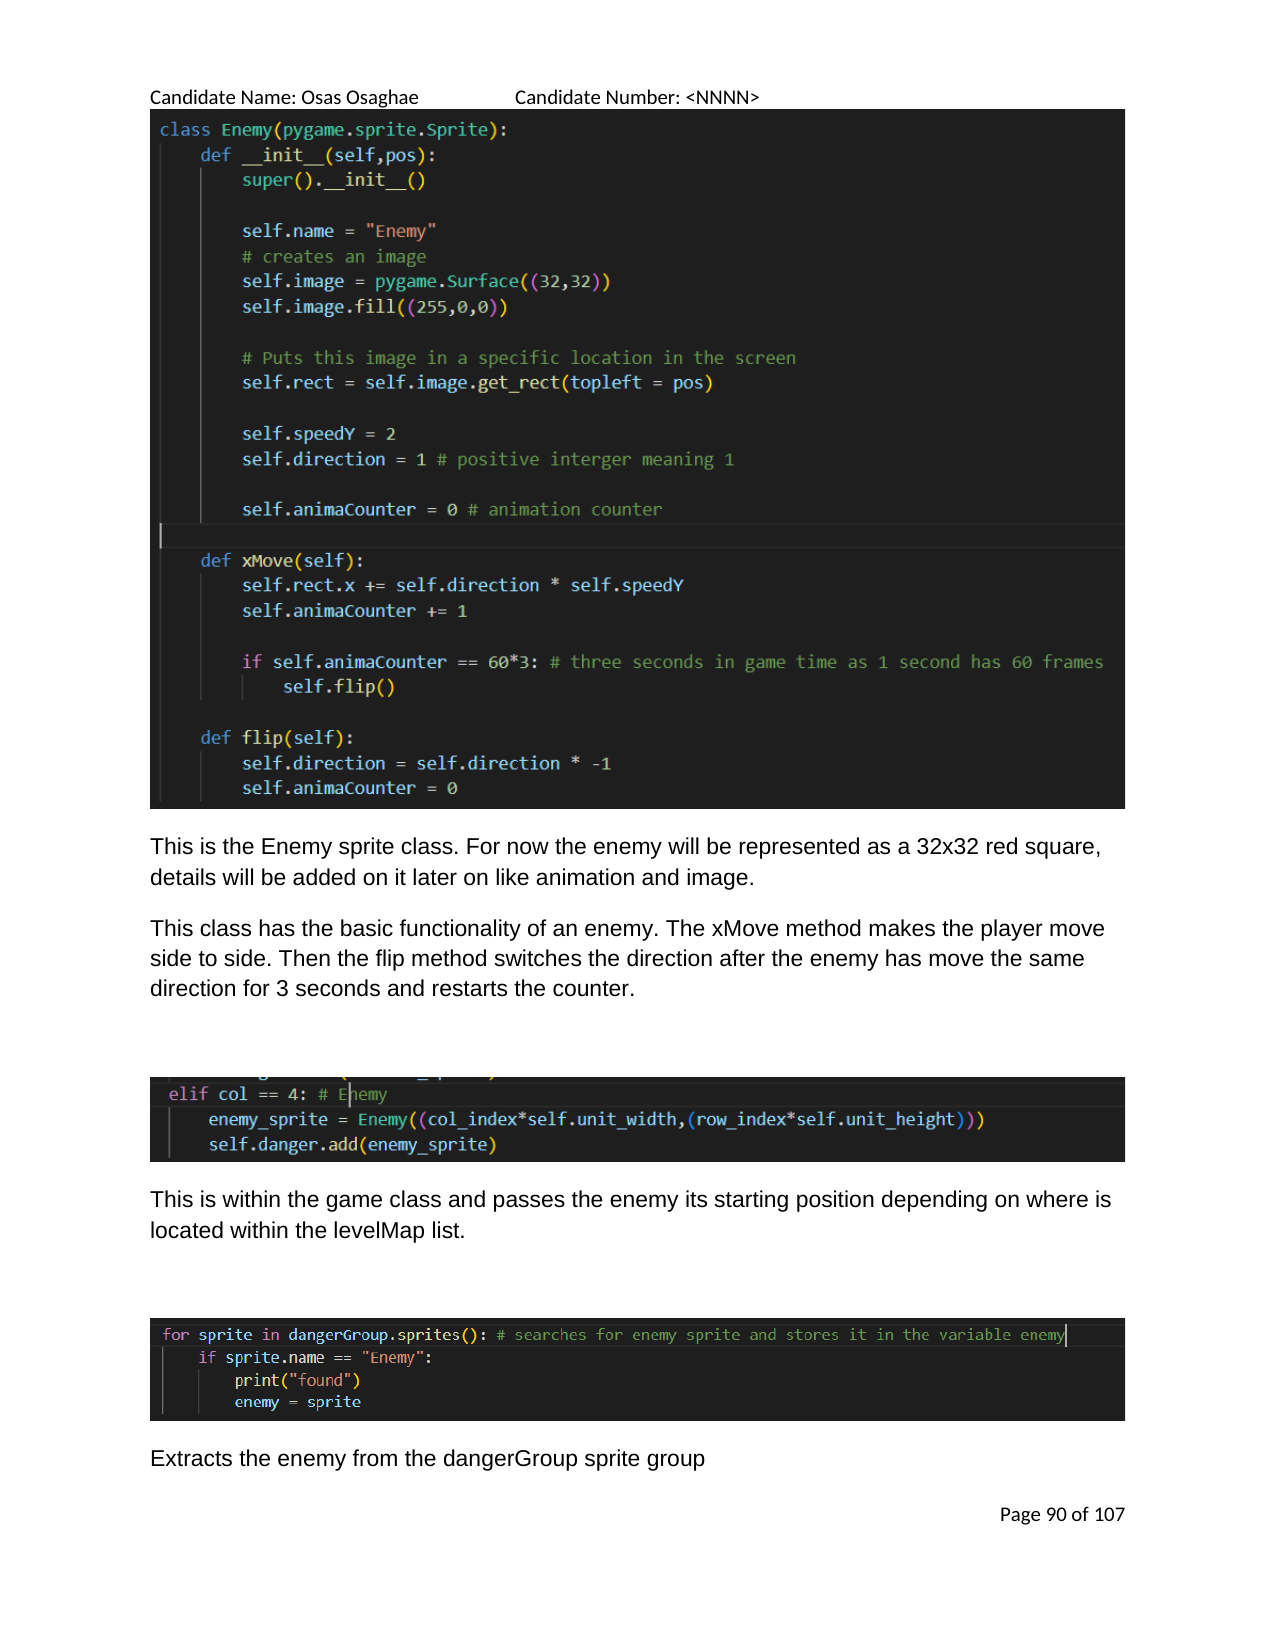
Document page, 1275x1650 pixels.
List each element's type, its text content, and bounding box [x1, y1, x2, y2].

picture [150, 1318, 1125, 1421]
picture [150, 1077, 1125, 1162]
picture [150, 109, 1125, 809]
text Extracts the enemy from the dangerGroup sprite group [150, 1445, 1125, 1472]
text This is the Enemy sprite class. For now the enemy will be represented as a 32x32 red square, details will be added on it later on like animation and image. [150, 833, 1125, 890]
text This is within the game class and passes the enemy its starting position depending on where is located within the levelMap list. [150, 1186, 1125, 1243]
text This class has the basic functionality of an enemy. The xMove method makes the player move side to side. Then the flip method switches the direction after the enemy has move the same direction for 3 seconds and restarts the counter. [150, 914, 1125, 1001]
